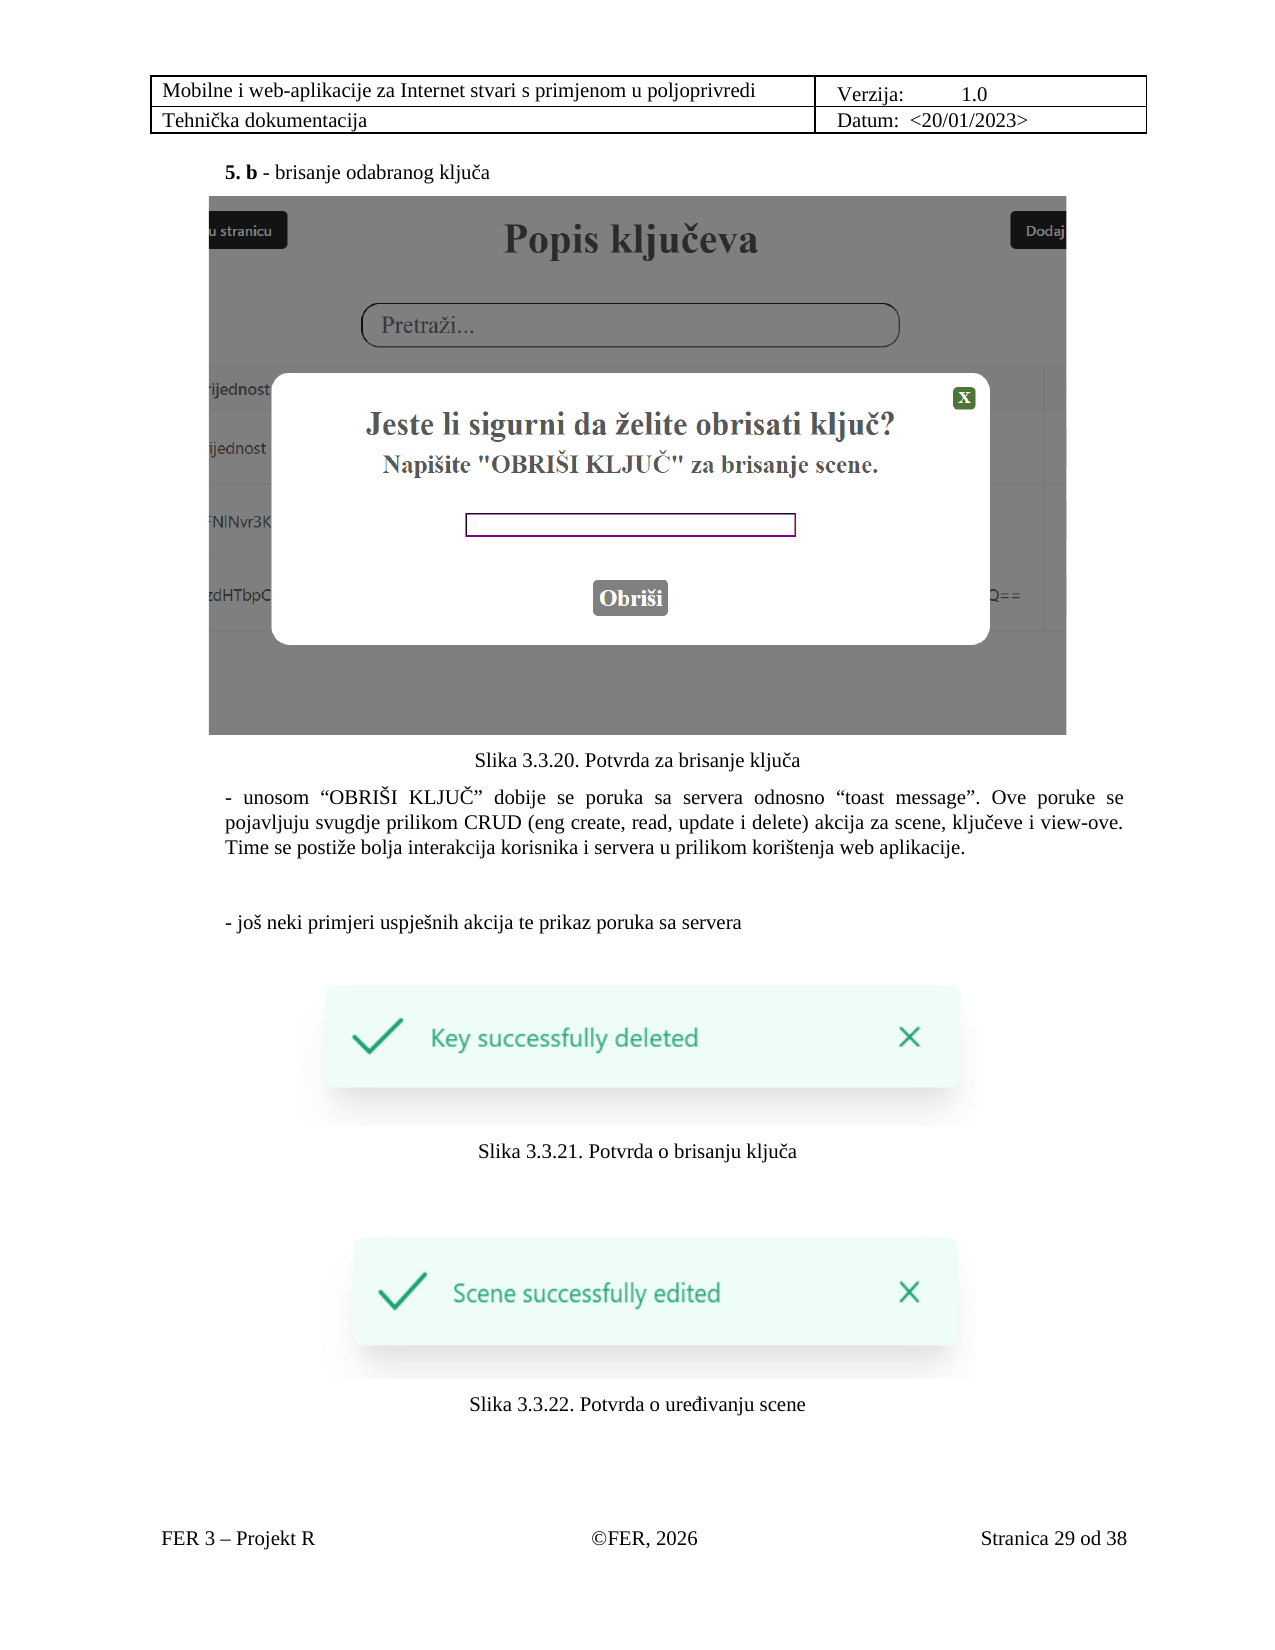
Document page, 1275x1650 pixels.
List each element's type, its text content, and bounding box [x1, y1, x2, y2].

picture [208, 196, 1067, 735]
text - još neki primjeri uspješnih akcija te prikaz poruka sa servera [150, 909, 1125, 934]
text Slika 3.3.20. Potvrda za brisanje ključa [150, 747, 1125, 772]
picture [298, 946, 977, 1126]
picture [299, 1175, 976, 1379]
text 5. b - brisanje odabranog ključa [150, 159, 1125, 184]
text Slika 3.3.22. Potvrda o uređivanju scene [150, 1391, 1125, 1416]
text Slika 3.3.21. Potvrda o brisanju ključa [150, 1138, 1125, 1163]
text - unosom “OBRIŠI KLJUČ” dobije se poruka sa servera odnosno “toast message”. Ove poruke se pojavljuju svugdje prilikom CRUD (eng create, read, update i delete) akcija za scene, ključeve i view-ove. Time se postiže bolja interakcija korisnika i servera u prilikom korištenja web aplikacije. [225, 784, 1125, 859]
